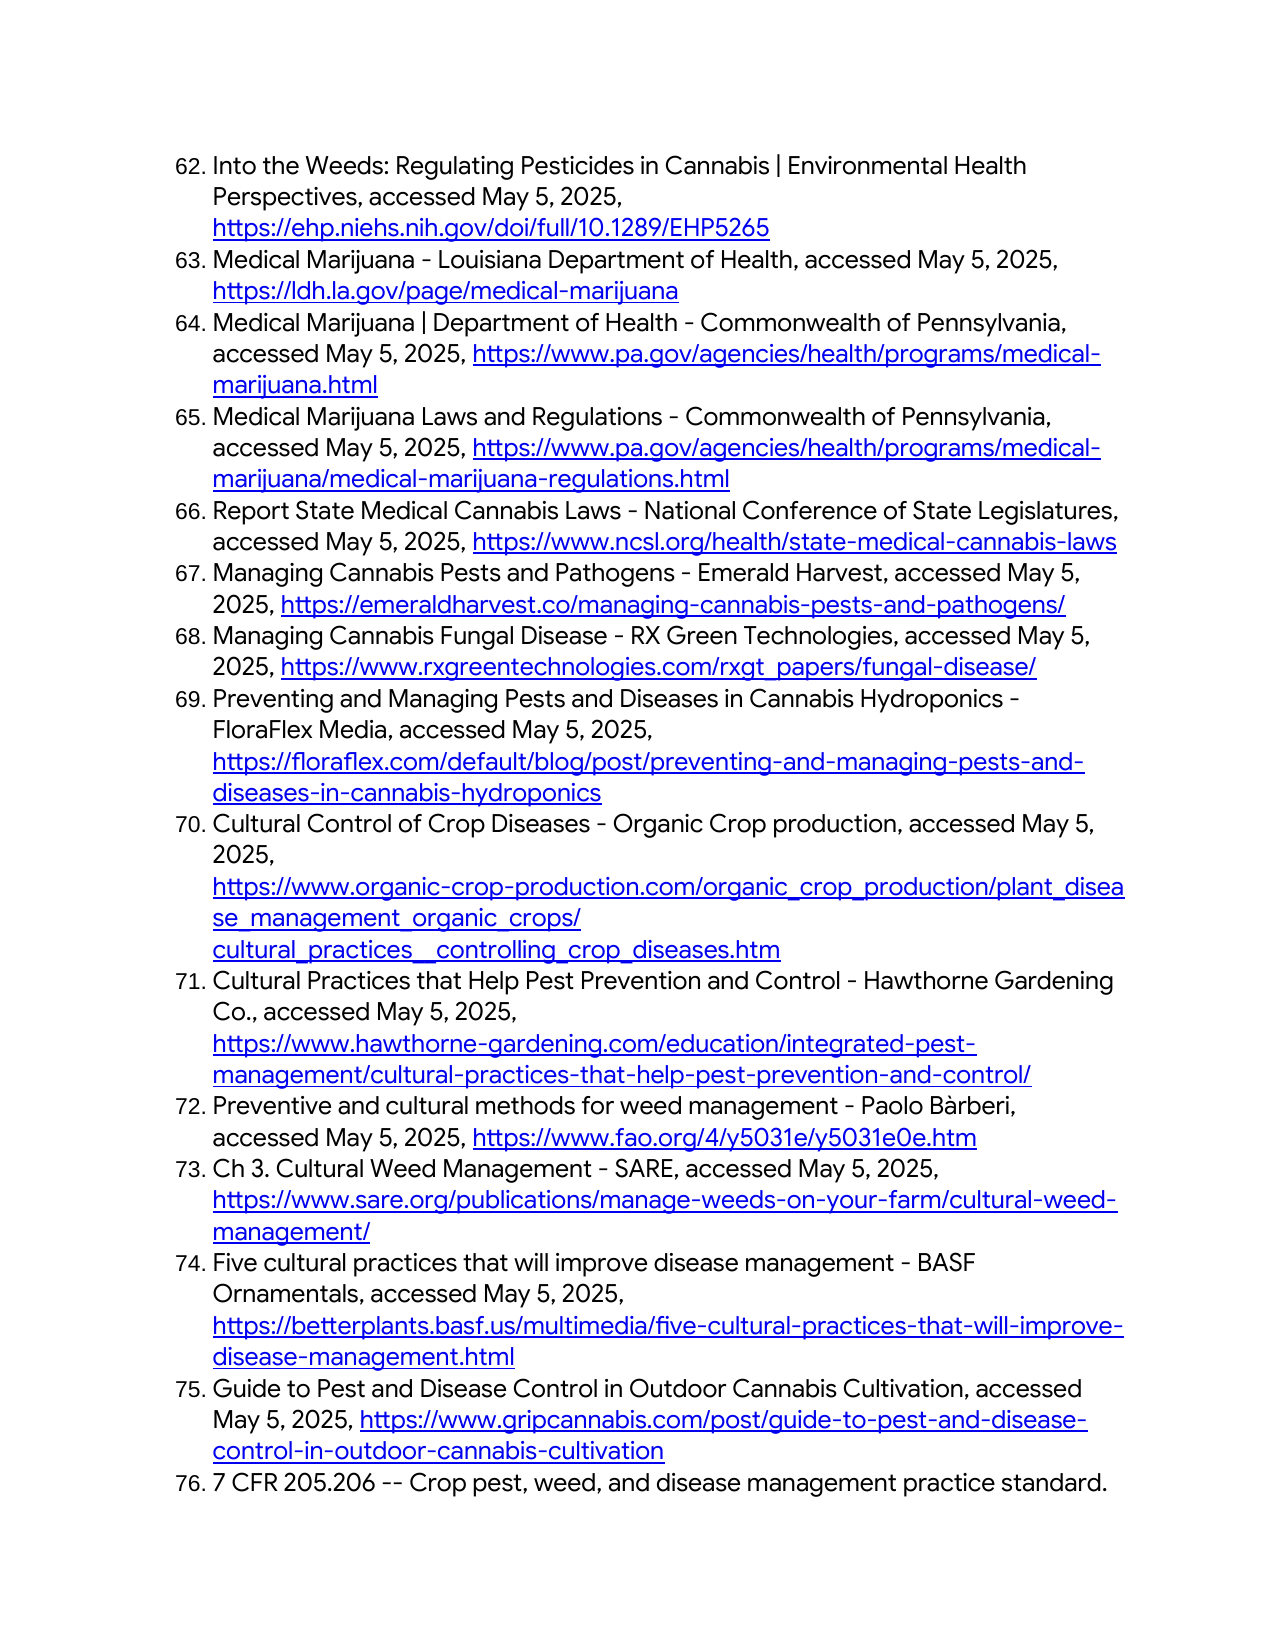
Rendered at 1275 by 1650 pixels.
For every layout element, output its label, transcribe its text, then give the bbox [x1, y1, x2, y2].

list Managing Cannabis Pests and Pathogens - Emerald Harvest, accessed May 5, 2025, https://emeraldharvest.co/managing-cannabis-pests-and-pathogens/ [175, 558, 1125, 620]
list Preventive and cultural methods for weed management - Paolo Bàrberi, accessed May 5, 2025, https://www.fao.org/4/y5031e/y5031e0e.htm [175, 1091, 1125, 1153]
list Preventing and Managing Pests and Diseases in Cannabis Hydroponics - FloraFlex Media, accessed May 5, 2025, https://floraflex.com/default/blog/post/preventing-and-managing-pests-and-diseases-in-cannabis-hydroponics [175, 683, 1125, 808]
list Medical Marijuana | Department of Health - Commonwealth of Pennsylvania, accessed May 5, 2025, https://www.pa.gov/agencies/health/programs/medical-marijuana.html [175, 307, 1125, 401]
list Medical Marijuana - Louisiana Department of Health, accessed May 5, 2025, https://ldh.la.gov/page/medical-marijuana [175, 244, 1125, 307]
list Into the Weeds: Regulating Pesticides in Cannabis | Environmental Health Perspectives, accessed May 5, 2025, https://ehp.niehs.nih.gov/doi/full/10.1289/EHP5265 [175, 150, 1125, 244]
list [175, 1467, 1125, 1498]
list Ch 3. Cultural Weed Management - SARE, accessed May 5, 2025, https://www.sare.org/publications/manage-weeds-on-your-farm/cultural-weed-management/ [175, 1153, 1125, 1247]
list Cultural Practices that Help Pest Prevention and Control - Hawthorne Gardening Co., accessed May 5, 2025, https://www.hawthorne-gardening.com/education/integrated-pest-management/cultural-practices-that-help-pest-prevention-and-control/ [175, 965, 1125, 1091]
list Five cultural practices that will improve disease management - BASF Ornamentals, accessed May 5, 2025, https://betterplants.basf.us/multimedia/five-cultural-practices-that-will-improve-disease-management.html [175, 1247, 1125, 1373]
list Report State Medical Cannabis Laws - National Conference of State Legislatures, accessed May 5, 2025, https://www.ncsl.org/health/state-medical-cannabis-laws [175, 495, 1125, 558]
list Medical Marijuana Laws and Regulations - Commonwealth of Pennsylvania, accessed May 5, 2025, https://www.pa.gov/agencies/health/programs/medical-marijuana/medical-marijuana-regulations.html [175, 401, 1125, 495]
list Managing Cannabis Fungal Disease - RX Green Technologies, accessed May 5, 2025, https://www.rxgreentechnologies.com/rxgt_papers/fungal-disease/ [175, 620, 1125, 683]
list Cultural Control of Crop Diseases - Organic Crop production, accessed May 5, 2025, https://www.organic-crop-production.com/organic_crop_production/plant_disease_management_organic_crops/cultural_practices__controlling_crop_diseases.htm [175, 808, 1125, 965]
list Guide to Pest and Disease Control in Outdoor Cannabis Cultivation, accessed May 5, 2025, https://www.gripcannabis.com/post/guide-to-pest-and-disease-control-in-outdoor-cannabis-cultivation [175, 1373, 1125, 1467]
